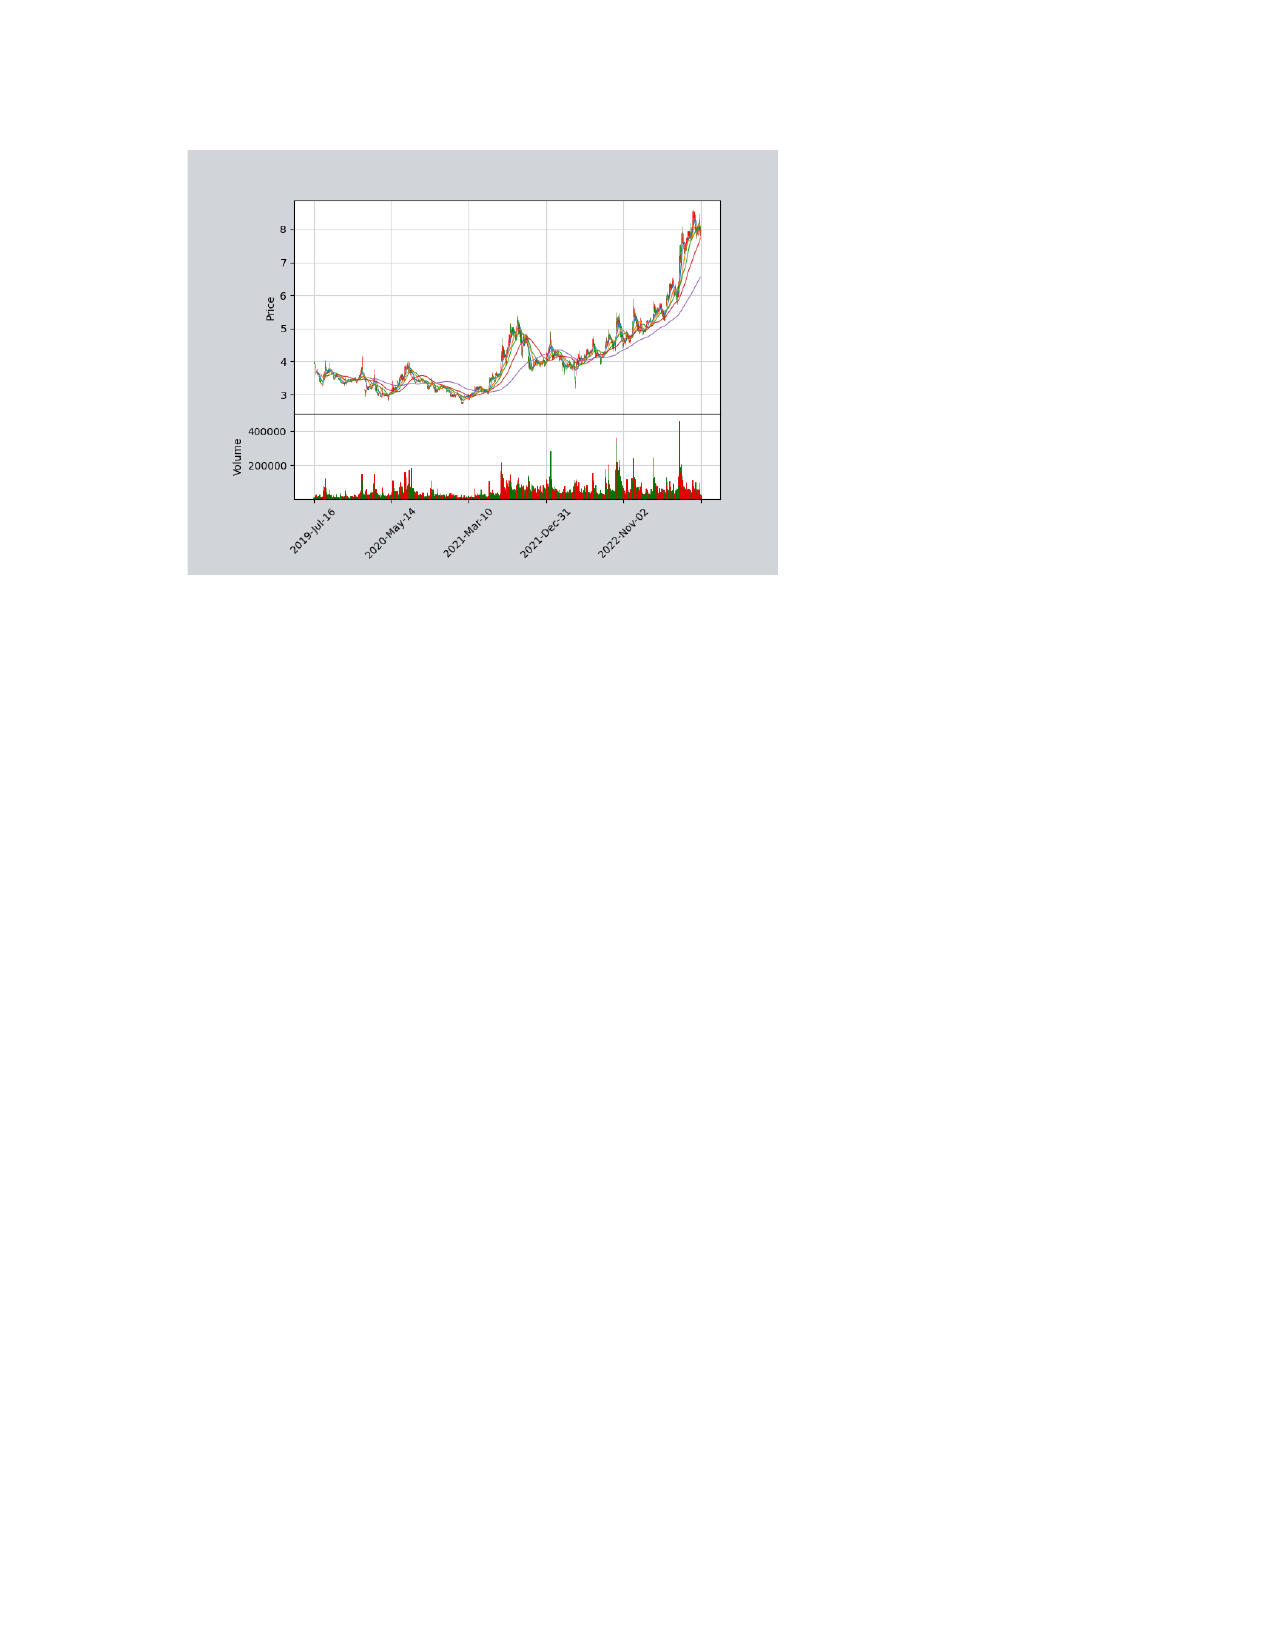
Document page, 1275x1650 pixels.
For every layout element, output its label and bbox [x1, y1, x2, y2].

picture [187, 150, 778, 575]
